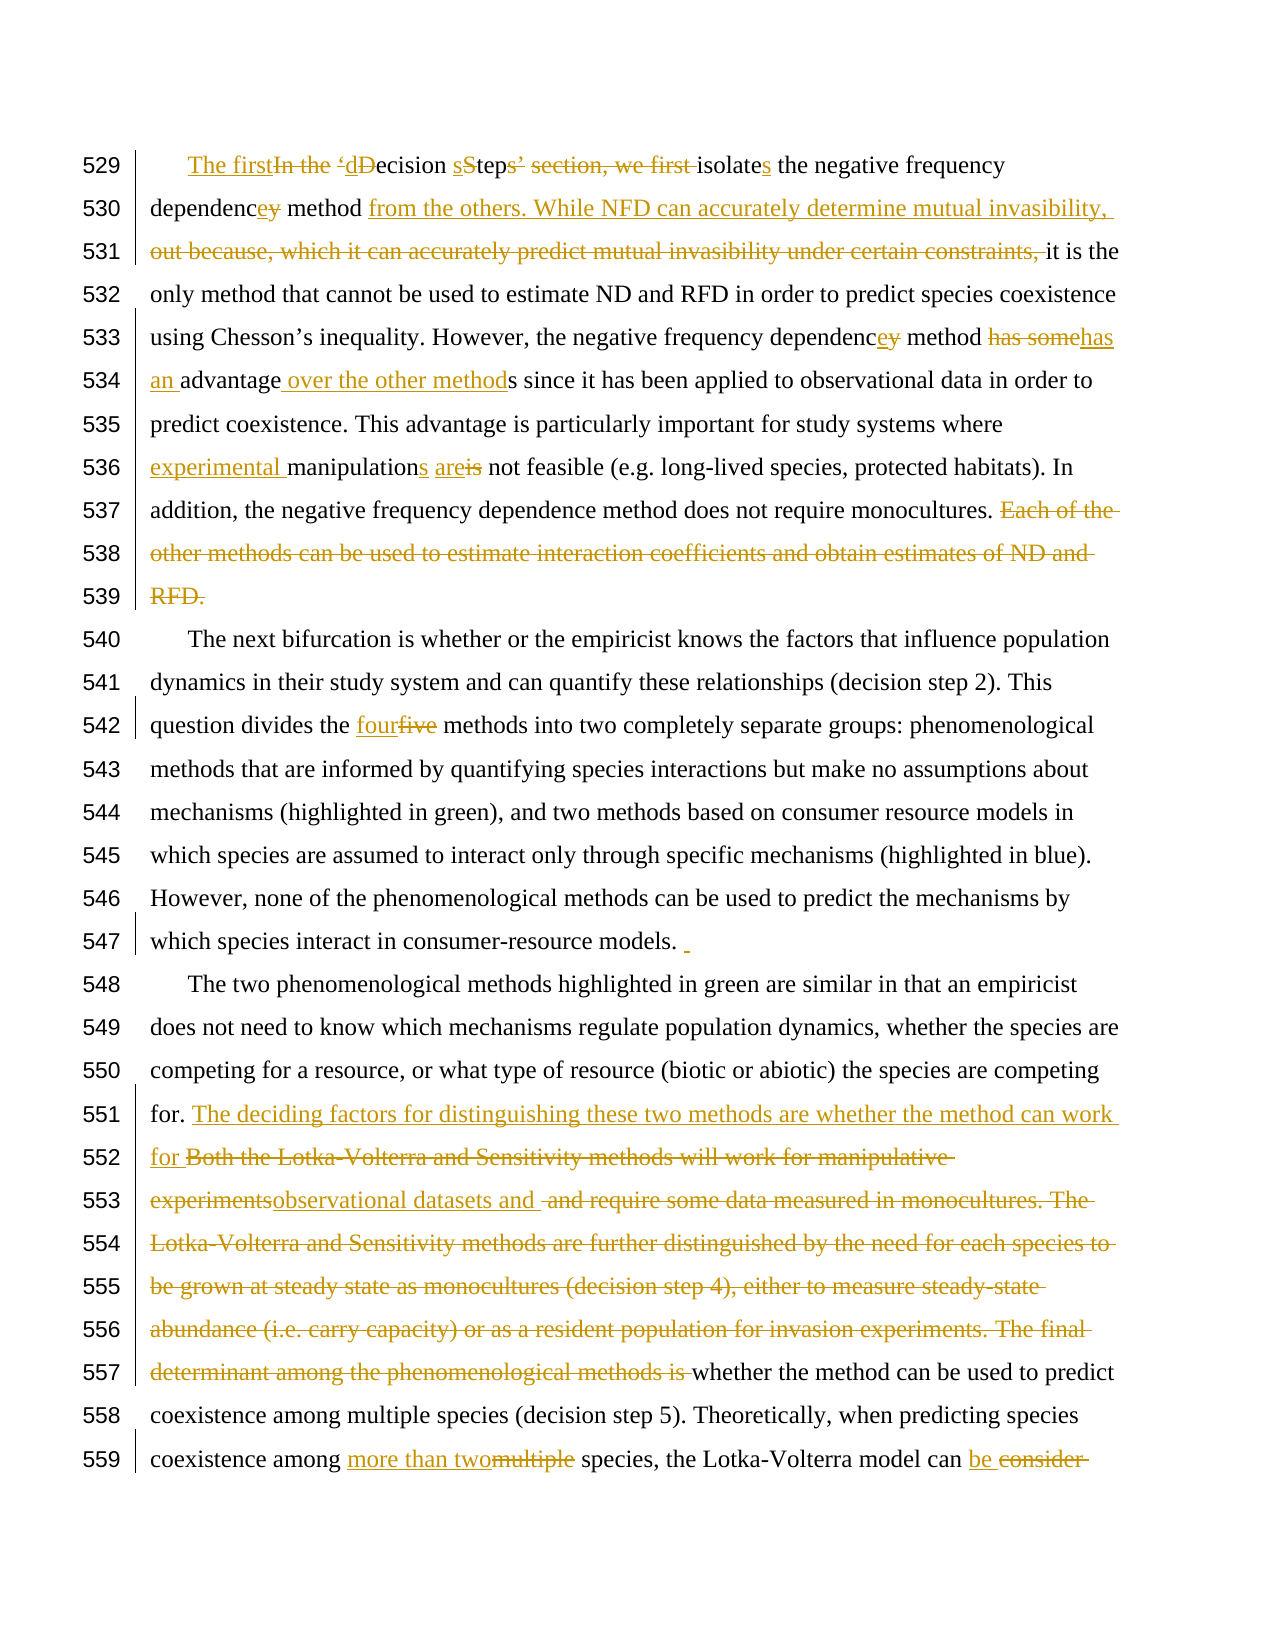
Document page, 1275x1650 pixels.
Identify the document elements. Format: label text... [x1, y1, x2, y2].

text ecision tep isolate the negative frequency dependenc method it is the only method that cannot be used to estimate ND and RFD in order to predict species coexistence using Chesson’s inequality. However, the negative frequency dependenc method advantages since it has been applied to observational data in order to predict coexistence. This advantage is particularly important for study systems where manipulation not feasible (e.g. long-lived species, protected habitats). In addition, the negative frequency dependence method does not require monocultures. [150, 150, 1125, 610]
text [150, 969, 1125, 1472]
text The next bifurcation is whether or the empiricist knows the factors that influence population dynamics in their study system and can quantify these relationships (decision step 2). This question divides the methods into two completely separate groups: phenomenological methods that are informed by quantifying species interactions but make no assumptions about mechanisms (highlighted in green), and two methods based on consumer resource models in which species are assumed to interact only through specific mechanisms (highlighted in blue). However, none of the phenomenological methods can be used to predict the mechanisms by which species interact in consumer-resource models. [150, 624, 1125, 955]
